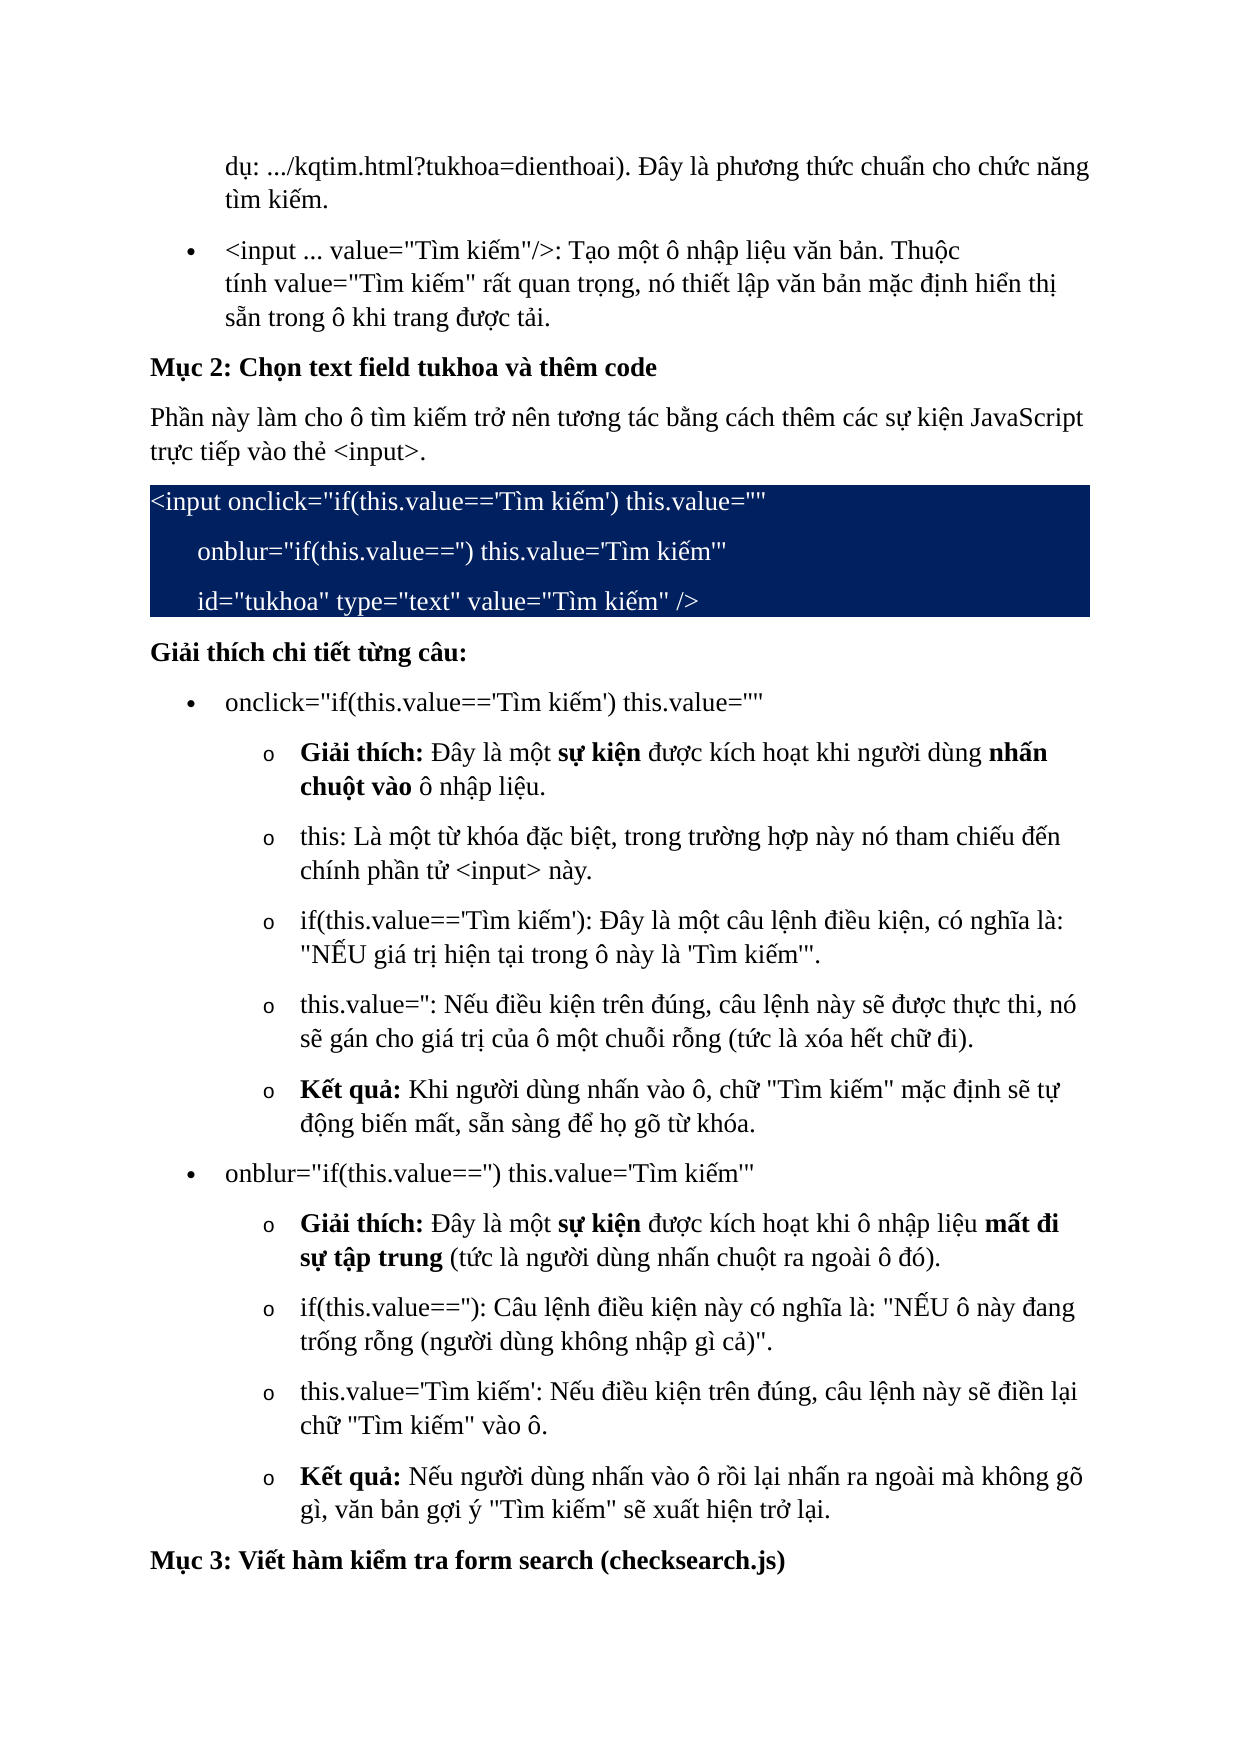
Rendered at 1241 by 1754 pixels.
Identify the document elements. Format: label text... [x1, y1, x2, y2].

list <input ... value="Tìm kiếm"/>: Tạo một ô nhập liệu văn bản. Thuộc tính value="Tìm kiếm" rất quan trọng, nó thiết lập văn bản mặc định hiển thị sẵn trong ô khi trang được tải. [187, 234, 1090, 332]
text onblur="if(this.value=='') this.value='Tìm kiếm'" [150, 535, 1090, 566]
list onblur="if(this.value=='') this.value='Tìm kiếm'" [187, 1157, 1090, 1188]
list this.value='': Nếu điều kiện trên đúng, câu lệnh này sẽ được thực thi, nó sẽ gán cho giá trị của ô một chuỗi rỗng (tức là xóa hết chữ đi). [262, 988, 1090, 1054]
text id="tukhoa" type="text" value="Tìm kiếm" /> [150, 585, 1090, 617]
list this: Là một từ khóa đặc biệt, trong trường hợp này nó tham chiếu đến chính phần tử <input> này. [262, 820, 1090, 885]
list onclick="if(this.value=='Tìm kiếm') this.value=''" [187, 686, 1090, 717]
list Kết quả: Khi người dùng nhấn vào ô, chữ "Tìm kiếm" mặc định sẽ tự động biến mất, sẵn sàng để họ gõ từ khóa. [262, 1073, 1090, 1138]
text Mục 2: Chọn text field tukhoa và thêm code [150, 351, 1090, 382]
list Kết quả: Nếu người dùng nhấn vào ô rồi lại nhấn ra ngoài mà không gõ gì, văn bản gợi ý "Tìm kiếm" sẽ xuất hiện trở lại. [262, 1459, 1090, 1525]
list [187, 150, 1090, 215]
list Giải thích: Đây là một sự kiện được kích hoạt khi người dùng nhấn chuột vào ô nhập liệu. [262, 736, 1090, 801]
list Giải thích: Đây là một sự kiện được kích hoạt khi ô nhập liệu mất đi sự tập trung (tức là người dùng nhấn chuột ra ngoài ô đó). [262, 1207, 1090, 1272]
list if(this.value=='Tìm kiếm'): Đây là một câu lệnh điều kiện, có nghĩa là: "NẾU giá trị hiện tại trong ô này là 'Tìm kiếm'". [262, 904, 1090, 969]
text Phần này làm cho ô tìm kiếm trở nên tương tác bằng cách thêm các sự kiện JavaScript trực tiếp vào thẻ <input>. [150, 401, 1090, 466]
list this.value='Tìm kiếm': Nếu điều kiện trên đúng, câu lệnh này sẽ điền lại chữ "Tìm kiếm" vào ô. [262, 1375, 1090, 1441]
list if(this.value==''): Câu lệnh điều kiện này có nghĩa là: "NẾU ô này đang trống rỗng (người dùng không nhập gì cả)". [262, 1291, 1090, 1356]
text Mục 3: Viết hàm kiểm tra form search (checksearch.js) [150, 1544, 1090, 1575]
text <input onclick="if(this.value=='Tìm kiếm') this.value=''" [150, 485, 1090, 516]
text Giải thích chi tiết từng câu: [150, 636, 1090, 667]
